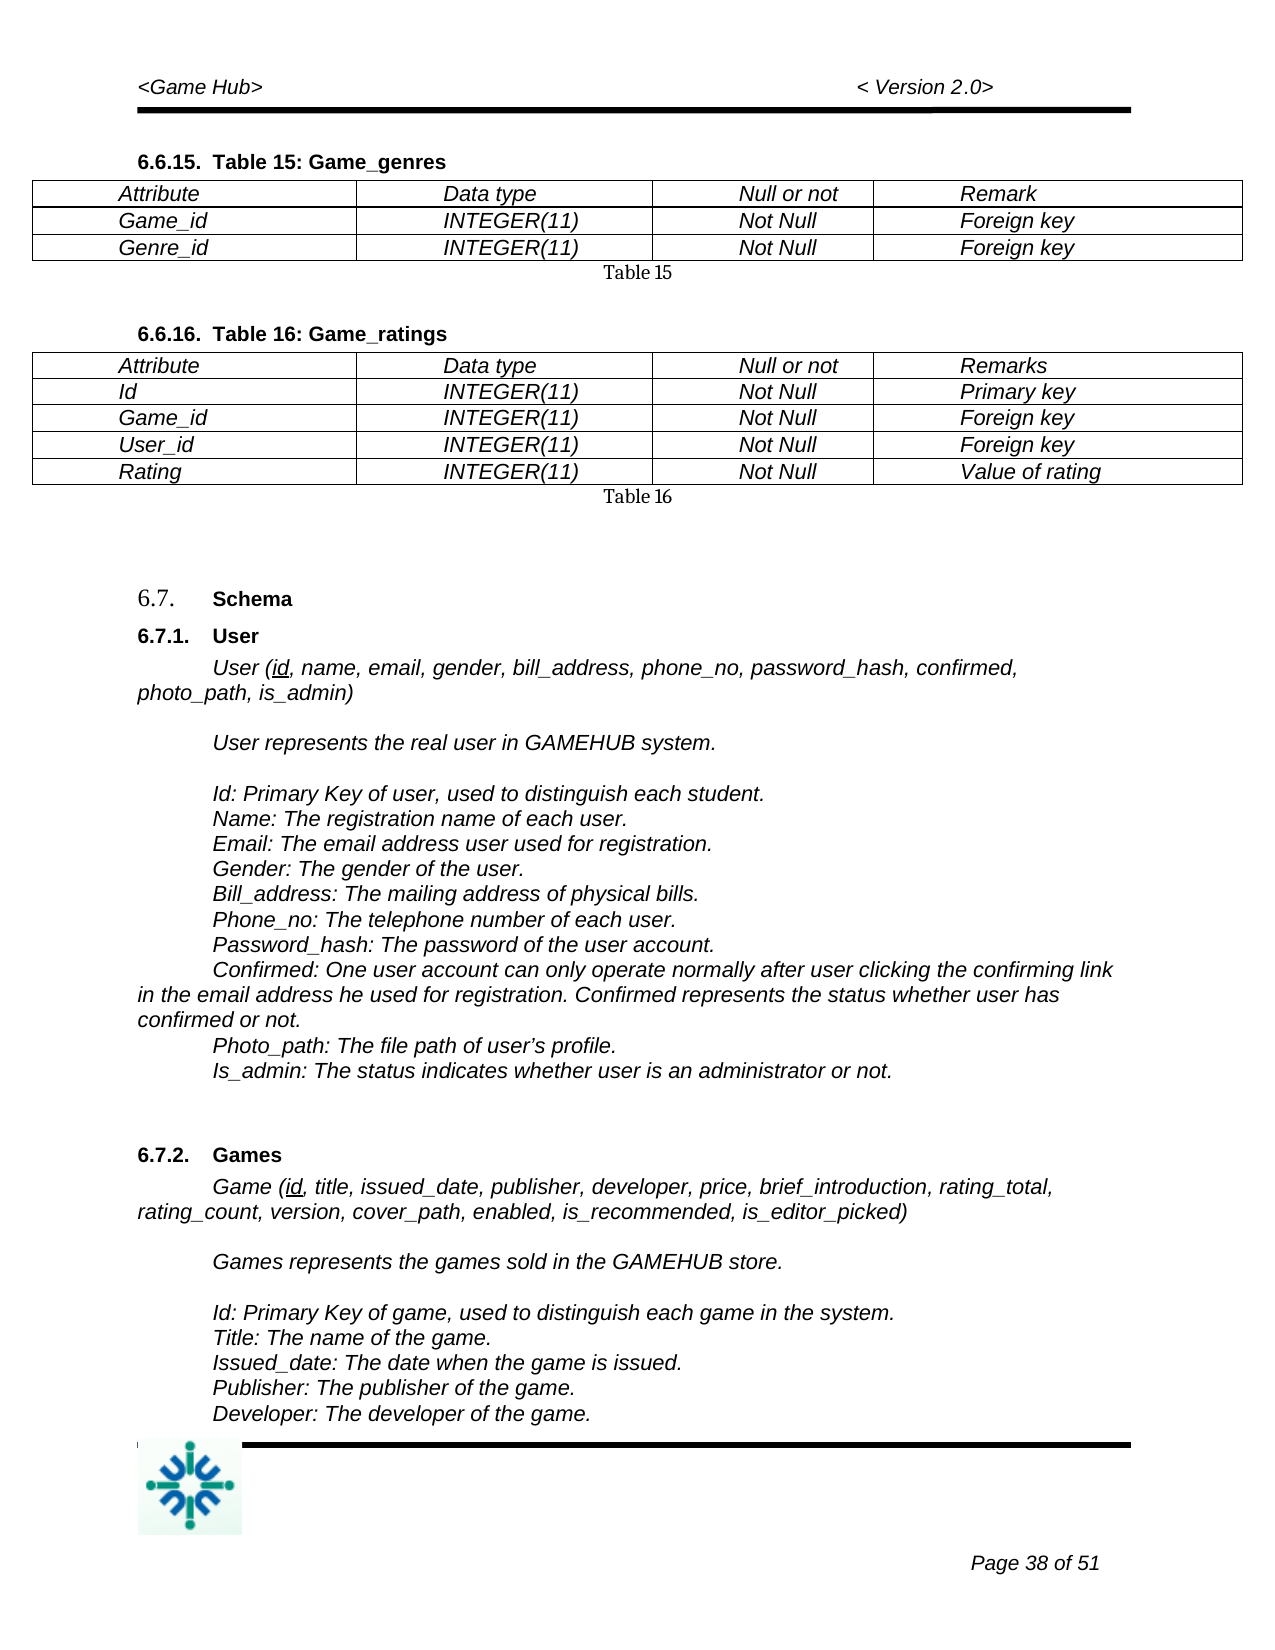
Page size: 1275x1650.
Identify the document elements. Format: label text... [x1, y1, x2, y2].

table_cell INTEGER(11) [357, 235, 652, 260]
text Game (id, title, issued_date, publisher, developer, price, brief_introduction, rating_total, rating_count, version, cover_path, enabled, is_recommended, is_editor_picked) [137, 1173, 1138, 1224]
text Password_hash: The password of the user account. [137, 932, 1138, 957]
text Confirmed: One user account can only operate normally after user clicking the confirming link in the email address he used for registration. Confirmed represents the status whether user has confirmed or not. [137, 957, 1138, 1032]
table_header Null or not [653, 181, 873, 206]
table_cell INTEGER(11) [357, 208, 652, 234]
text Id: Primary Key of user, used to distinguish each student. [137, 780, 1138, 806]
table_header Remark [874, 181, 1242, 206]
table_cell Foreign key [874, 405, 1242, 431]
subtitle Games [137, 1143, 1138, 1167]
text User (id, name, email, gender, bill_address, phone_no, password_hash, confirmed, photo_path, is_admin) [137, 654, 1138, 705]
table_cell INTEGER(11) [357, 432, 652, 457]
table_cell Foreign key [874, 208, 1242, 234]
text Id: Primary Key of game, used to distinguish each game in the system. [137, 1299, 1138, 1325]
table_cell Value of rating [874, 459, 1242, 484]
table_cell INTEGER(11) [357, 459, 652, 484]
table_header Remarks [874, 353, 1242, 378]
subtitle Table 16: Game_ratings [137, 321, 1138, 345]
subtitle Schema [137, 583, 1138, 612]
table_cell Not Null [653, 432, 873, 457]
text Bill_address: The mailing address of physical bills. [137, 881, 1138, 906]
text Name: The registration name of each user. [137, 806, 1138, 831]
table_header Attribute [33, 353, 356, 378]
table_header Data type [357, 353, 652, 378]
table_cell Not Null [653, 235, 873, 260]
text Table 15 [137, 261, 1138, 285]
text User represents the real user in GAMEHUB system. [137, 730, 1138, 755]
text Phone_no: The telephone number of each user. [137, 906, 1138, 932]
text Games represents the games sold in the GAMEHUB store. [137, 1249, 1138, 1274]
text Gender: The gender of the user. [137, 856, 1138, 881]
table_cell INTEGER(11) [357, 379, 652, 404]
text Developer: The developer of the game. [137, 1400, 1138, 1426]
table_cell User_id [33, 432, 356, 457]
text Photo_path: The file path of user’s profile. [137, 1032, 1138, 1058]
table_cell Rating [33, 459, 356, 484]
table_cell Not Null [653, 459, 873, 484]
text Issued_date: The date when the game is issued. [137, 1350, 1138, 1375]
table_cell Foreign key [874, 432, 1242, 457]
table_cell INTEGER(11) [357, 405, 652, 431]
table_cell Primary key [874, 379, 1242, 404]
table_cell Genre_id [33, 235, 356, 260]
table_cell Not Null [653, 379, 873, 404]
text Title: The name of the game. [137, 1325, 1138, 1350]
text Publisher: The publisher of the game. [137, 1375, 1138, 1400]
table_header Null or not [653, 353, 873, 378]
subtitle Table 15: Game_genres [137, 150, 1138, 174]
table_cell Not Null [653, 208, 873, 234]
table_cell Game_id [33, 405, 356, 431]
text Table 16 [137, 485, 1138, 509]
table_header Data type [357, 181, 652, 206]
text Is_admin: The status indicates whether user is an administrator or not. [137, 1058, 1138, 1083]
picture [137, 1438, 243, 1535]
table_header Attribute [33, 181, 356, 206]
table_cell Foreign key [874, 235, 1242, 260]
table_cell Not Null [653, 405, 873, 431]
table_cell Id [33, 379, 356, 404]
table_cell Game_id [33, 208, 356, 234]
subtitle User [137, 624, 1138, 648]
text Email: The email address user used for registration. [137, 831, 1138, 856]
